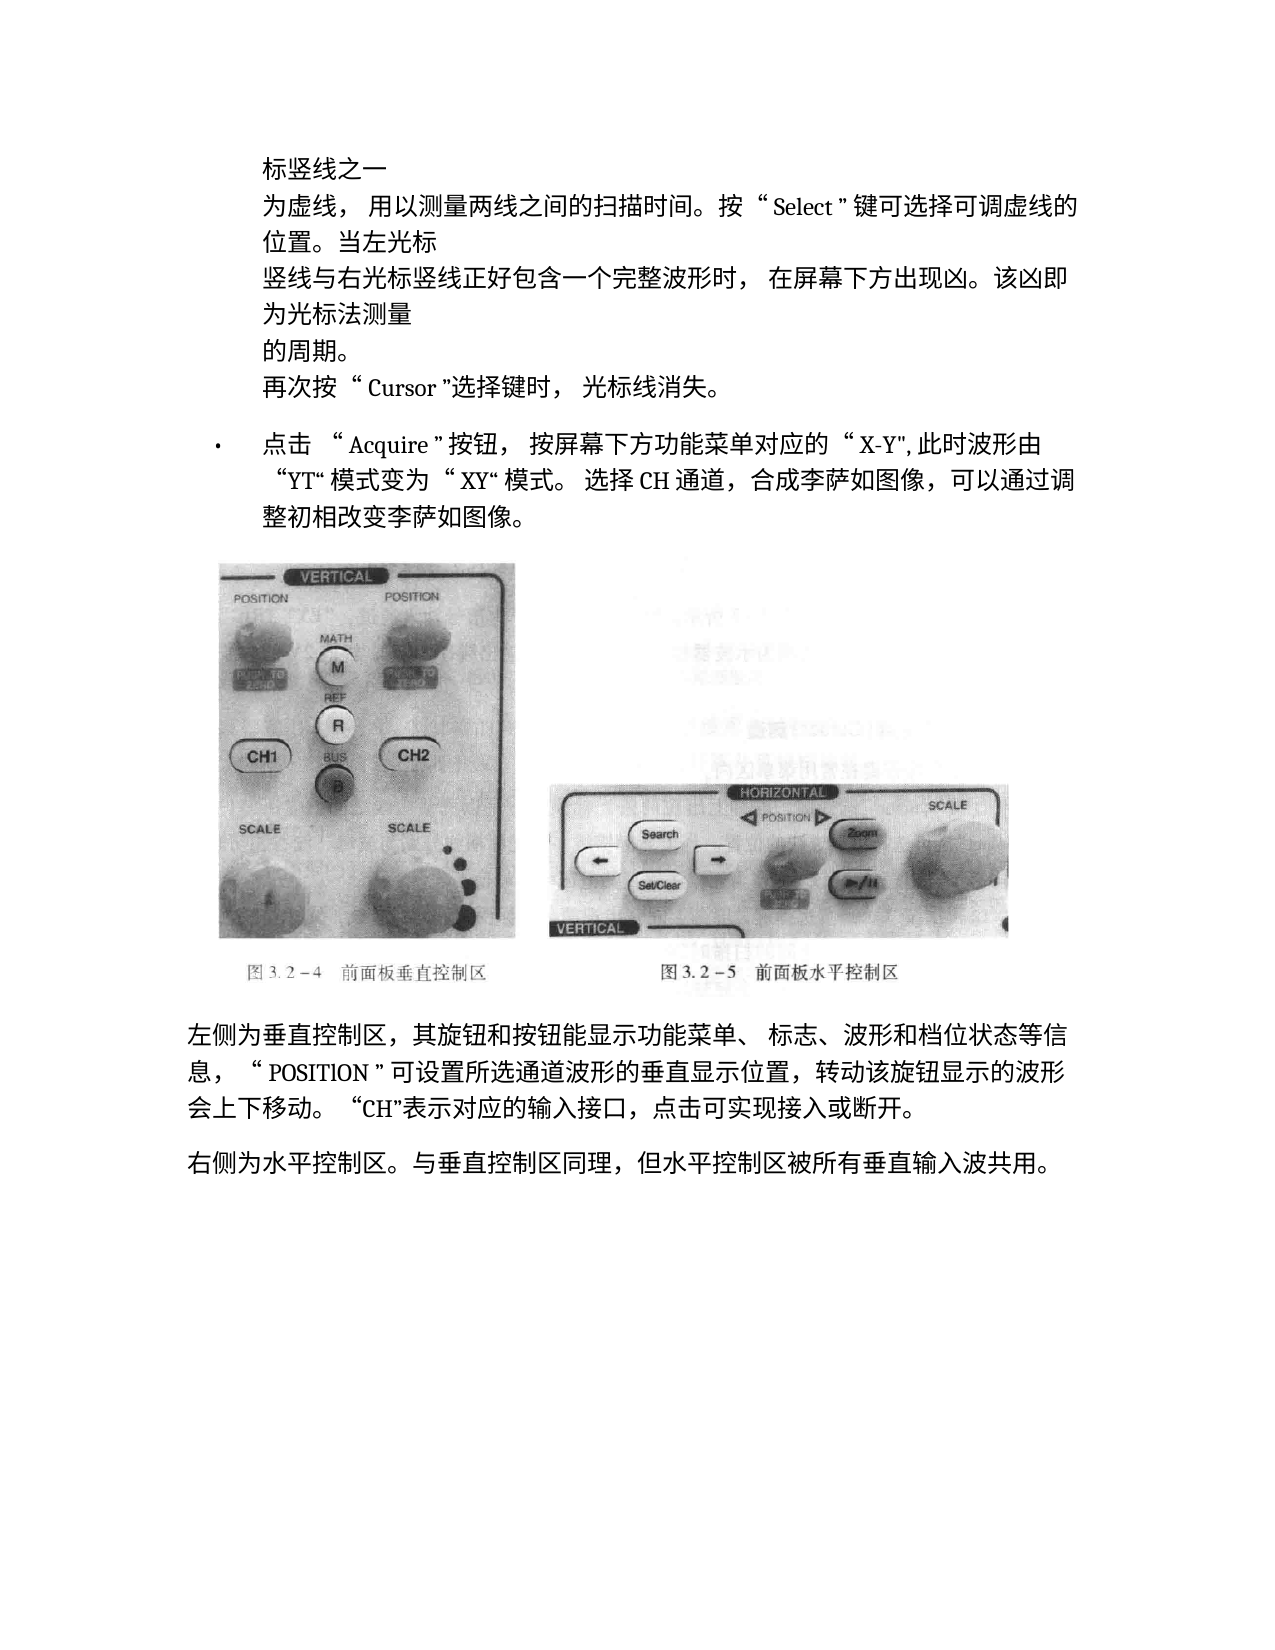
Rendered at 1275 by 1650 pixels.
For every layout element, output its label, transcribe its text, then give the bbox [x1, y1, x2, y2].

list 点击 “ Acquire ” 按钮， 按屏幕下方功能菜单对应的“ X-Y", 此时波形由 “YT“ 模式变为“ XY“ 模式。 选择CH通道，合成李萨如图像，可以通过调整初相改变李萨如图像。 [212, 424, 1087, 533]
text 右侧为水平控制区。与垂直控制区同理，但水平控制区被所有垂直输入波共用。 [187, 1143, 1087, 1179]
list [212, 150, 1087, 404]
text 左侧为垂直控制区，其旋钮和按钮能显示功能菜单、 标志、波形和档位状态等信息，“ POSITlON ” 可设置所选通道波形的垂直显示位置，转动该旋钮显示的波形会上下移动。“CH”表示对应的输入接口，点击可实现接入或断开。 [187, 1016, 1087, 1124]
picture [187, 554, 1063, 997]
